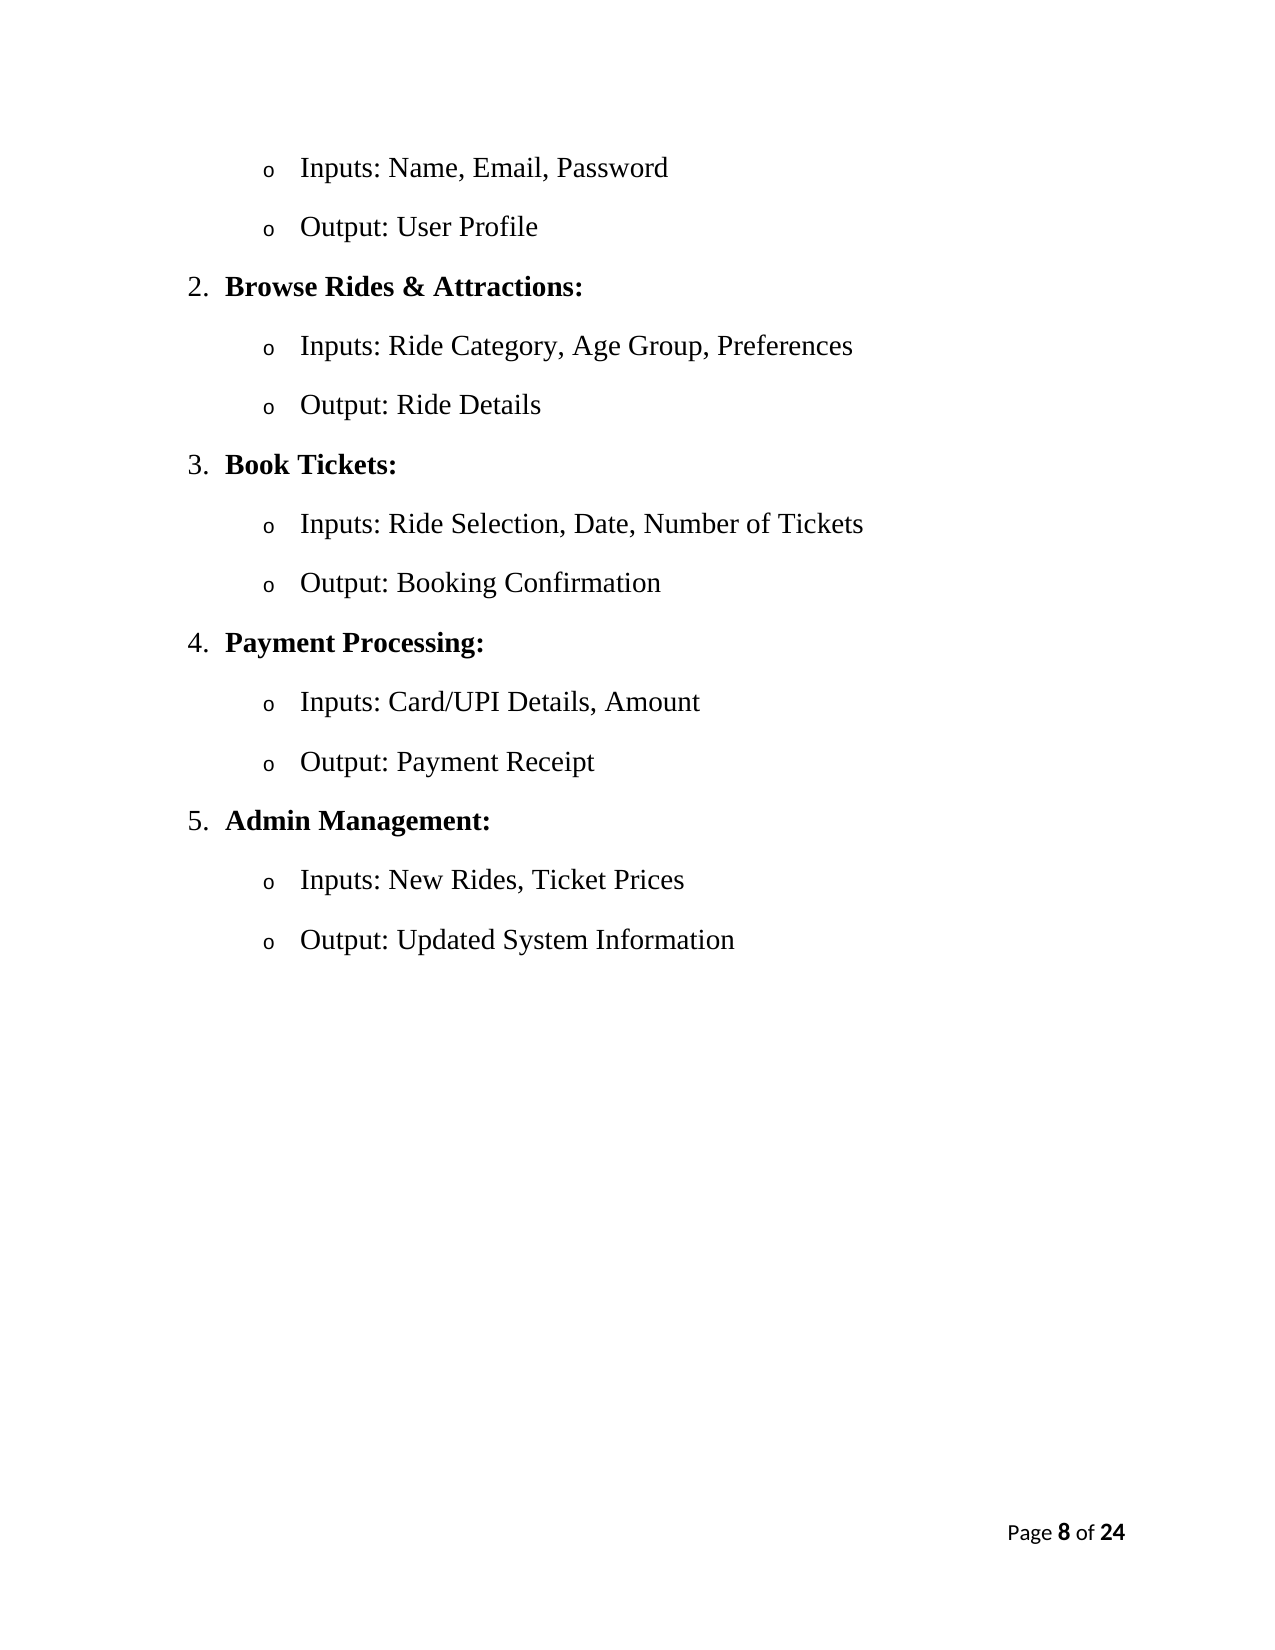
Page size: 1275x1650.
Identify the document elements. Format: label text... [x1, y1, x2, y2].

list Output: Ride Details [262, 387, 1125, 421]
list Inputs: Name, Email, Password [262, 150, 1125, 183]
list Inputs: Ride Category, Age Group, Preferences [262, 328, 1125, 362]
list Inputs: Card/UPI Details, Amount [262, 684, 1125, 718]
list Inputs: New Rides, Ticket Prices [262, 862, 1125, 896]
list Book Tickets: [187, 447, 1125, 480]
list Output: Updated System Information [262, 922, 1125, 955]
list Output: User Profile [262, 209, 1125, 243]
list Browse Rides & Attractions: [187, 269, 1125, 302]
list Inputs: Ride Selection, Date, Number of Tickets [262, 506, 1125, 540]
list Admin Management: [187, 803, 1125, 837]
list Payment Processing: [187, 625, 1125, 658]
list Output: Booking Confirmation [262, 566, 1125, 599]
list Output: Payment Receipt [262, 744, 1125, 777]
